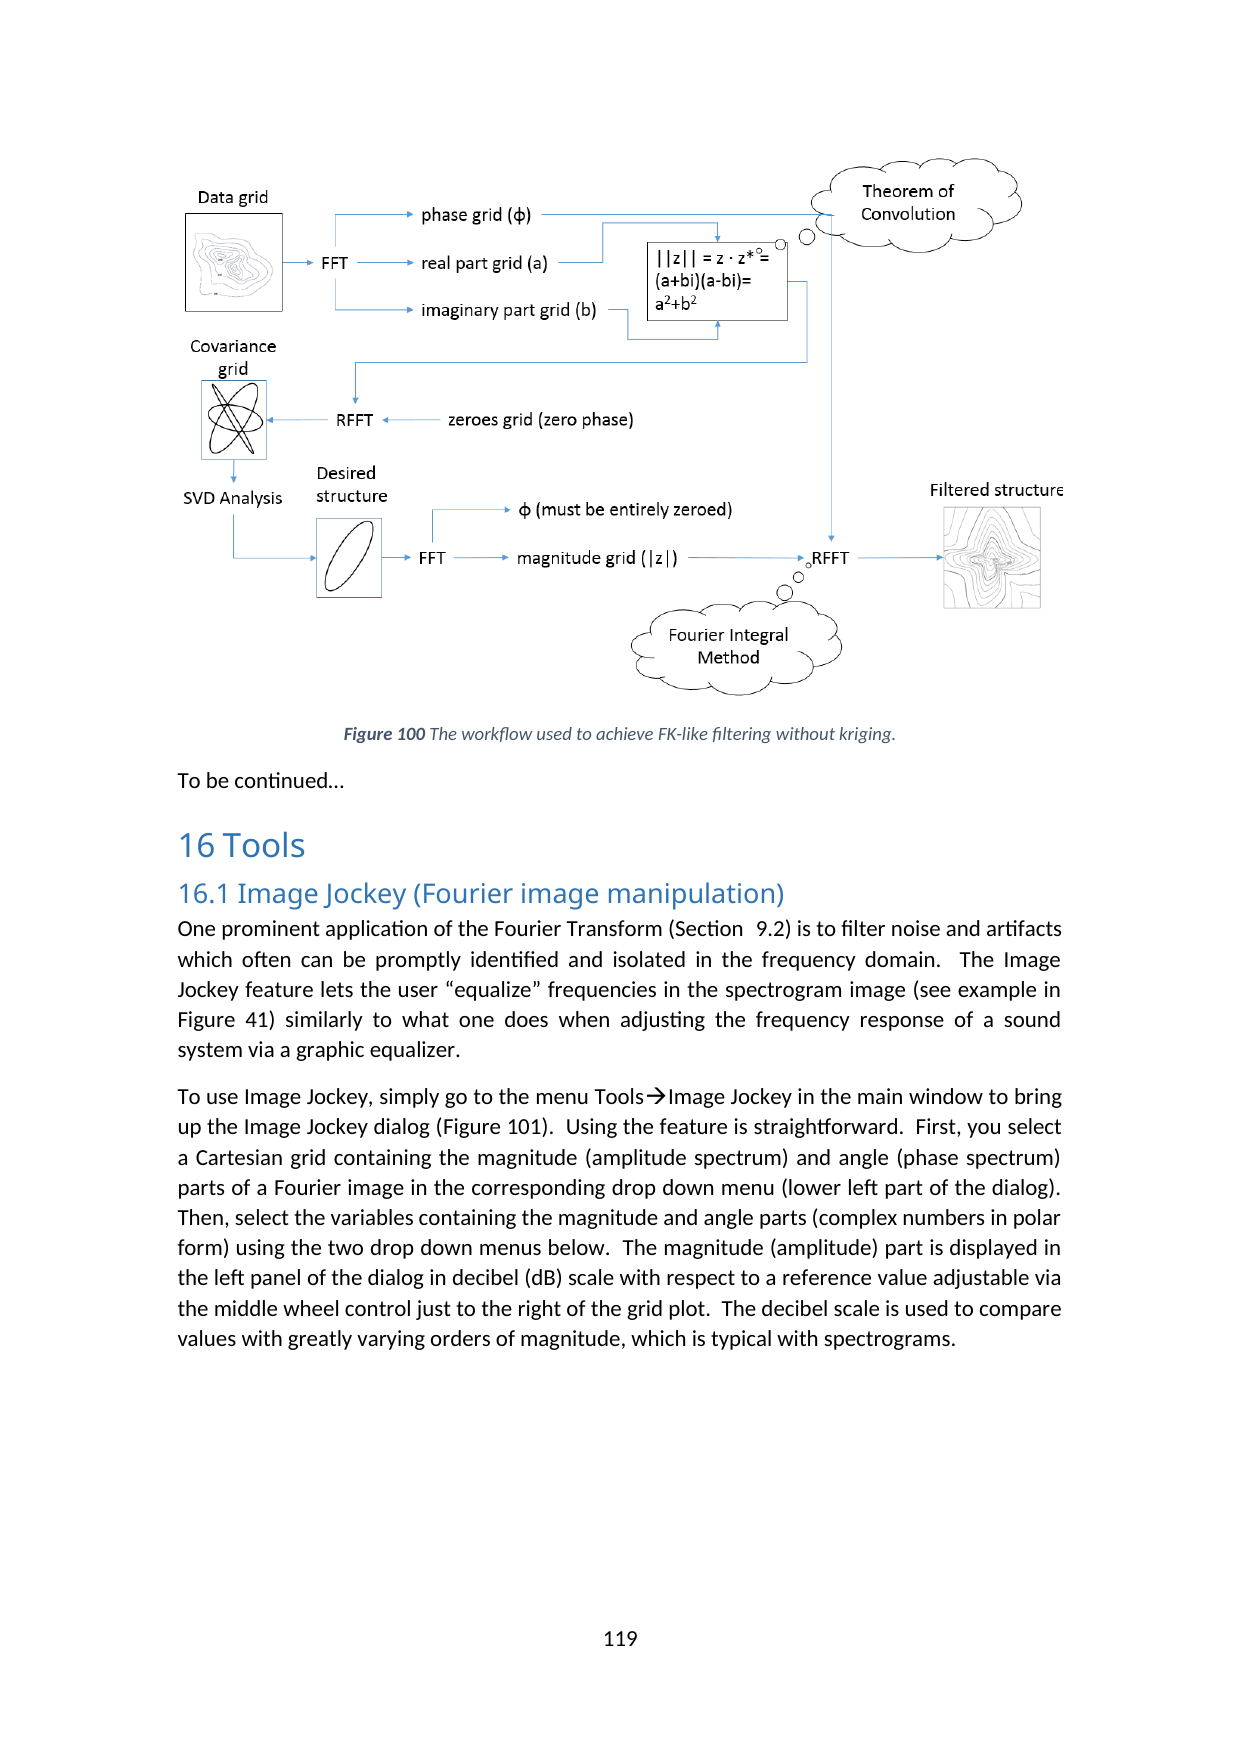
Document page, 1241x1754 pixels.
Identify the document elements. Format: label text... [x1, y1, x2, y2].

subtitle Tools [177, 822, 1063, 867]
text To be continued… [177, 766, 1063, 794]
picture [177, 147, 1063, 704]
text Figure 100 The workflow used to achieve FK-like filtering without kriging. [177, 723, 1063, 746]
subtitle Image Jockey (Fourier image manipulation) [177, 875, 1063, 912]
text One prominent application of the Fourier Transform (Section 8.2) is to filter noise and artifacts which often can be promptly identified and isolated in the frequency domain. The Image Jockey feature lets the user “equalize” frequencies in the spectrogram image (see example in Figure 37) similarly to what one does when adjusting the frequency response of a sound system via a graphic equalizer. [177, 914, 1063, 1063]
text To use Image Jockey, simply go to the menu ToolsImage Jockey in the main window to bring up the Image Jockey dialog (Figure 97). Using the feature is straightforward. First, you select a Cartesian grid containing the magnitude (amplitude spectrum) and angle (phase spectrum) parts of a Fourier image in the corresponding drop down menu (lower left part of the dialog). Then, select the variables containing the magnitude and angle parts (complex numbers in polar form) using the two drop down menus below. The magnitude (amplitude) part is displayed in the left panel of the dialog in decibel (dB) scale with respect to a reference value adjustable via the middle wheel control just to the right of the grid plot. The decibel scale is used to compare values with greatly varying orders of magnitude, which is typical with spectrograms. [177, 1082, 1063, 1352]
